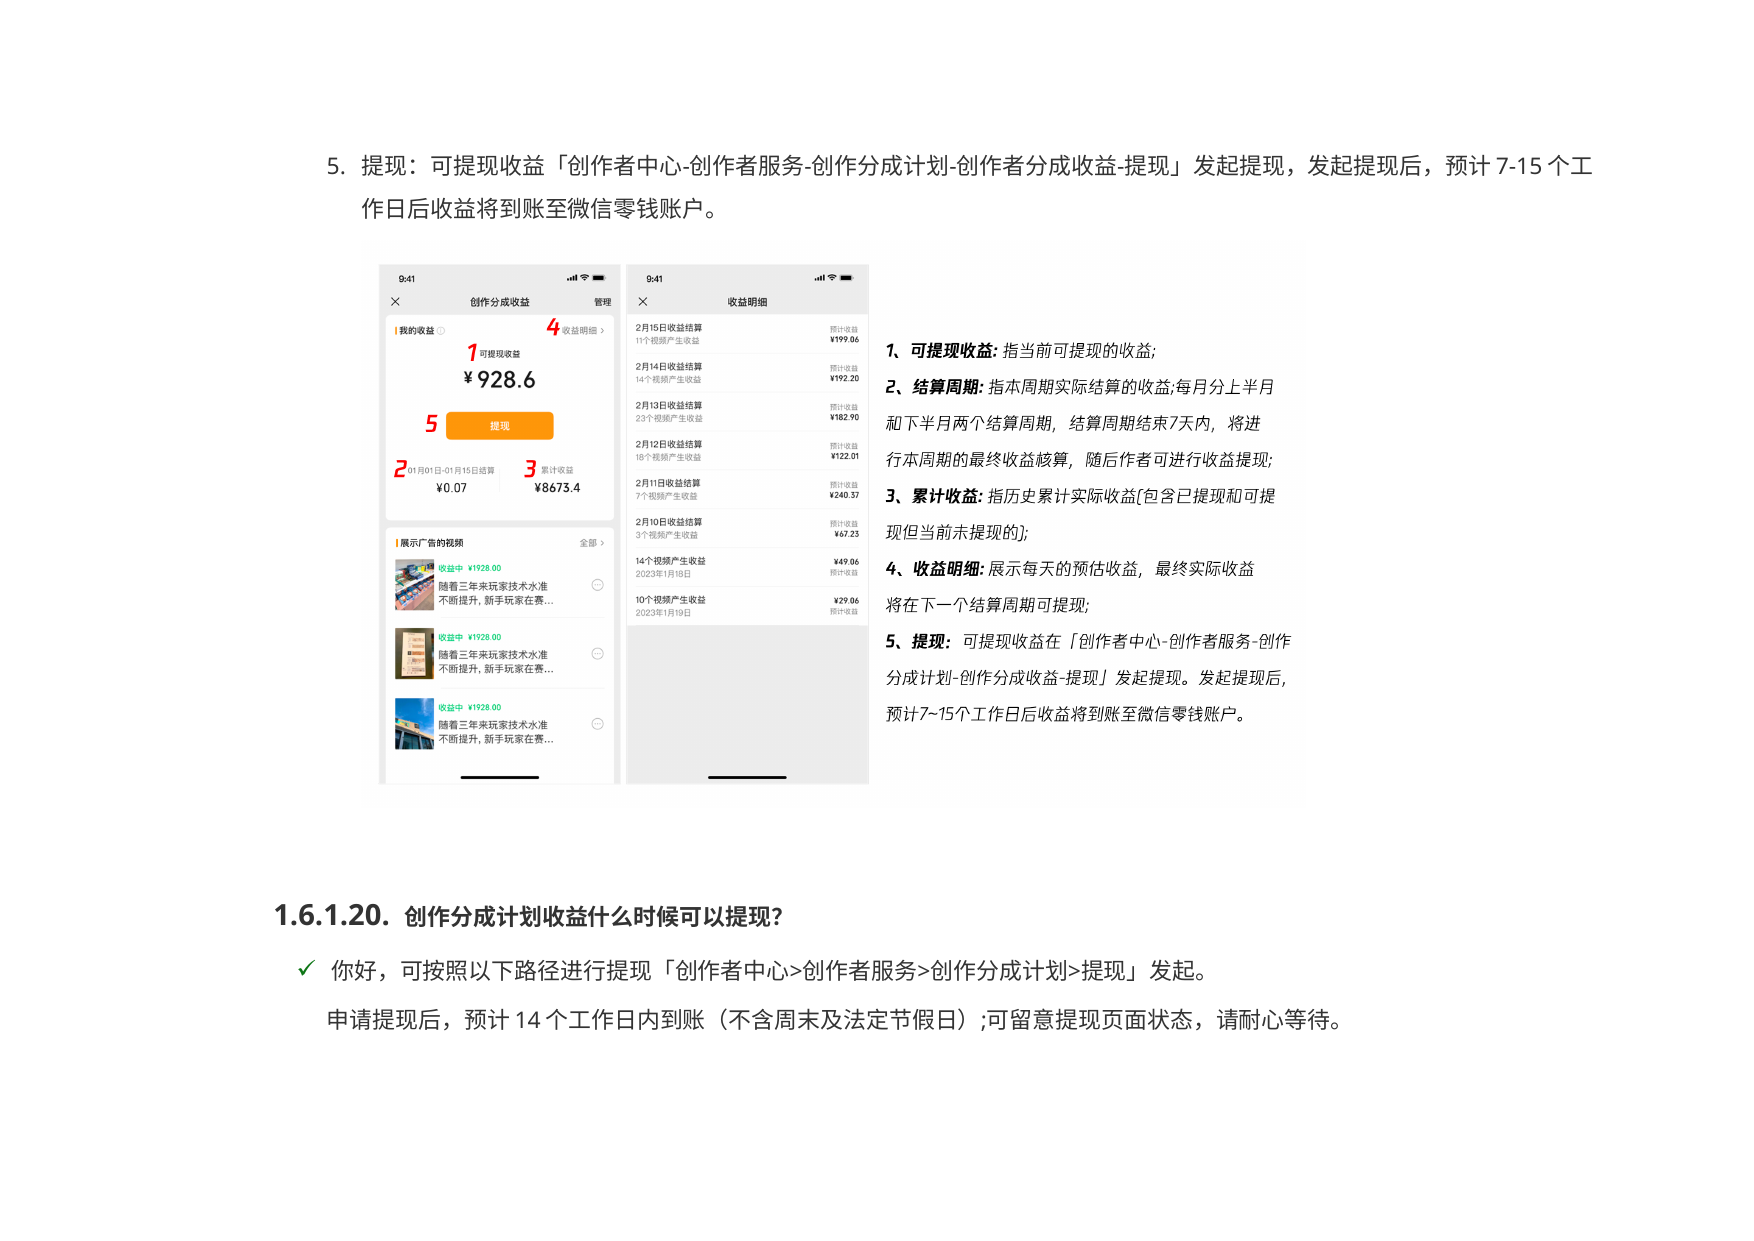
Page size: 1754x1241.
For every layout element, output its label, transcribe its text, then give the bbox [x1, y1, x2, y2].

list 创作分成计划收益什么时候可以提现？ [273, 895, 1612, 934]
list 你好，可按照以下路径进行提现「创作者中心>创作者服务>创作分成计划>提现」发起。 [296, 952, 1612, 986]
list 申请提现后，预计14个工作日内到账（不含周末及法定节假日）;可留意提现页面状态，请耐心等待。 [326, 1002, 1612, 1035]
picture [361, 240, 1307, 808]
list 提现：可提现收益「创作者中心-创作者服务-创作分成计划-创作者分成收益-提现」发起提现，发起提现后，预计7-15个工作日后收益将到账至微信零钱账户。 [326, 148, 1612, 224]
